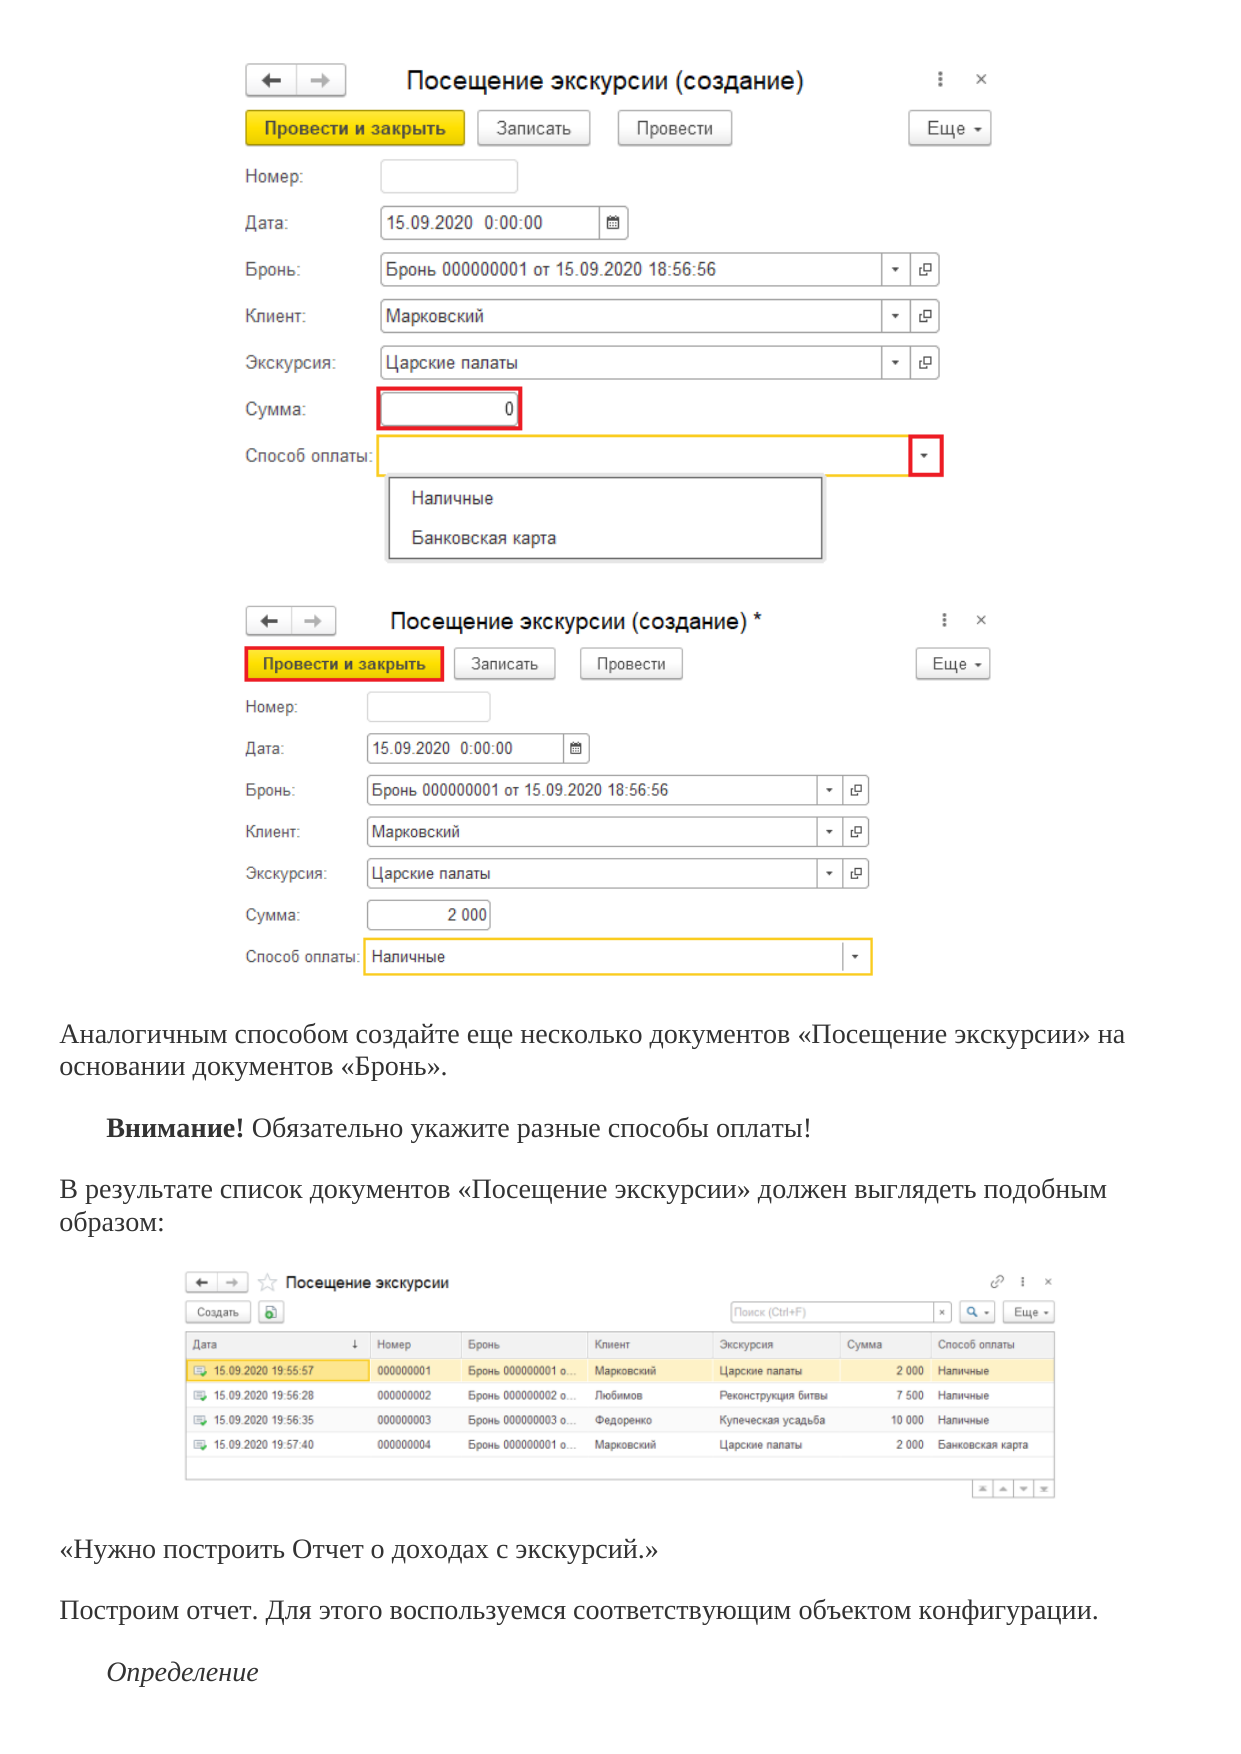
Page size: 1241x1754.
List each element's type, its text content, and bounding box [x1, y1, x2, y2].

text Аналогичным способом создайте еще несколько документов «Посещение экскурсии» на основании документов «Бронь». [59, 1017, 1181, 1081]
picture [236, 59, 1004, 573]
text Построим отчет. Для этого воспользуемся соответствующим объектом конфигурации. [59, 1593, 1181, 1626]
text «Нужно построить Отчет о доходах с экскурсий.» [59, 1532, 1181, 1564]
text Внимание! Обязательно укажите разные способы оплаты! [106, 1111, 1181, 1143]
picture [236, 602, 1004, 988]
picture [177, 1266, 1063, 1503]
text Определение [106, 1655, 1181, 1687]
text В результате список документов «Посещение экскурсии» должен выглядеть подобным образом: [59, 1172, 1181, 1237]
